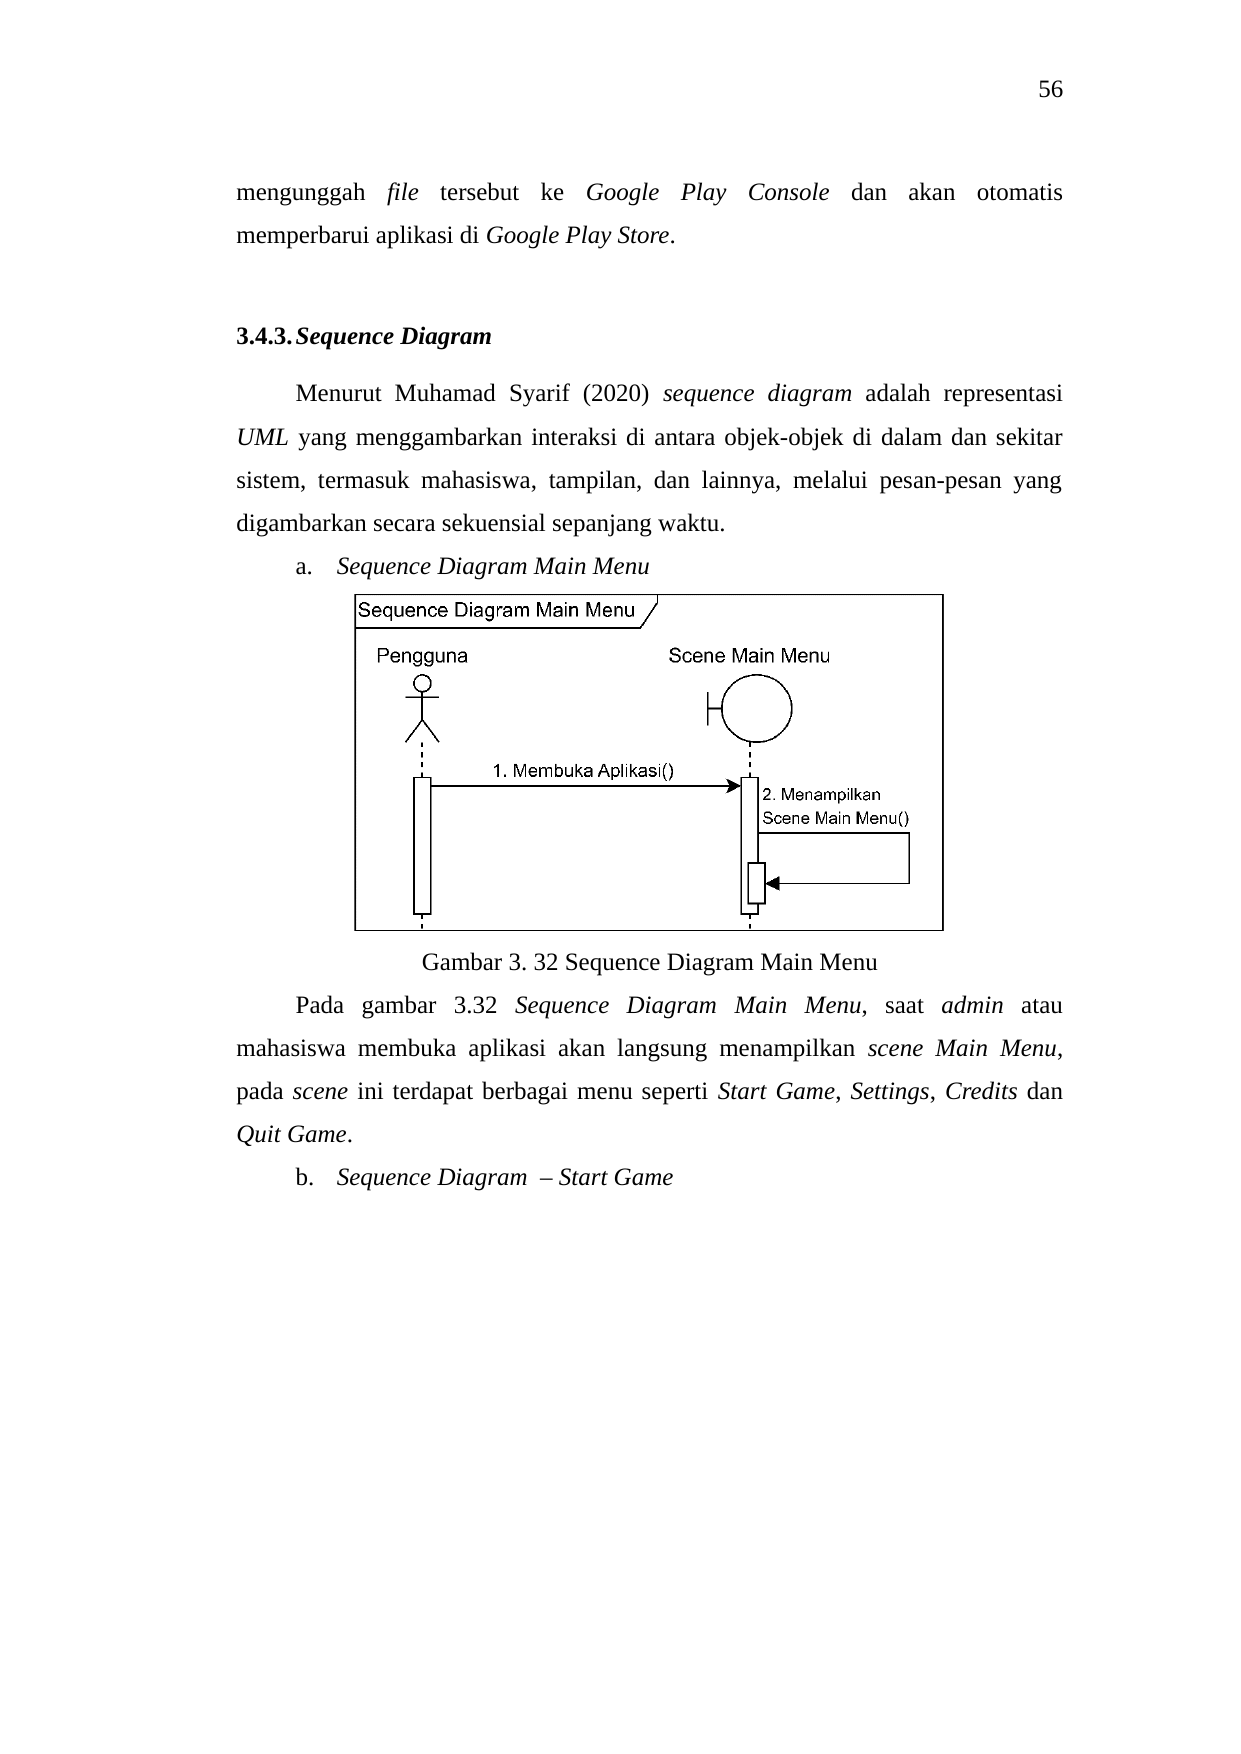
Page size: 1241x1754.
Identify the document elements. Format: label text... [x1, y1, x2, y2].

text Menurut Muhamad Syarif (2020) sequence diagram adalah representasi UML yang menggambarkan interaksi di antara objek-objek di dalam dan sekitar sistem, termasuk mahasiswa, tampilan, dan lainnya, melalui pesan-pesan yang digambarkan secara sekuensial sepanjang waktu. [236, 378, 1063, 537]
text Gambar 3. 32 Sequence Diagram Main Menu [236, 947, 1063, 976]
picture [354, 594, 945, 933]
subtitle Sequence Diagram [236, 321, 1063, 350]
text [236, 177, 1063, 249]
text Pada gambar 3.32 Sequence Diagram Main Menu, saat admin atau mahasiswa membuka aplikasi akan langsung menampilkan scene Main Menu, pada scene ini terdapat berbagai menu seperti Start Game, Settings, Credits dan Quit Game. [236, 990, 1063, 1148]
list Sequence Diagram – Start Game [295, 1162, 1063, 1191]
list Sequence Diagram Main Menu [295, 551, 1063, 580]
